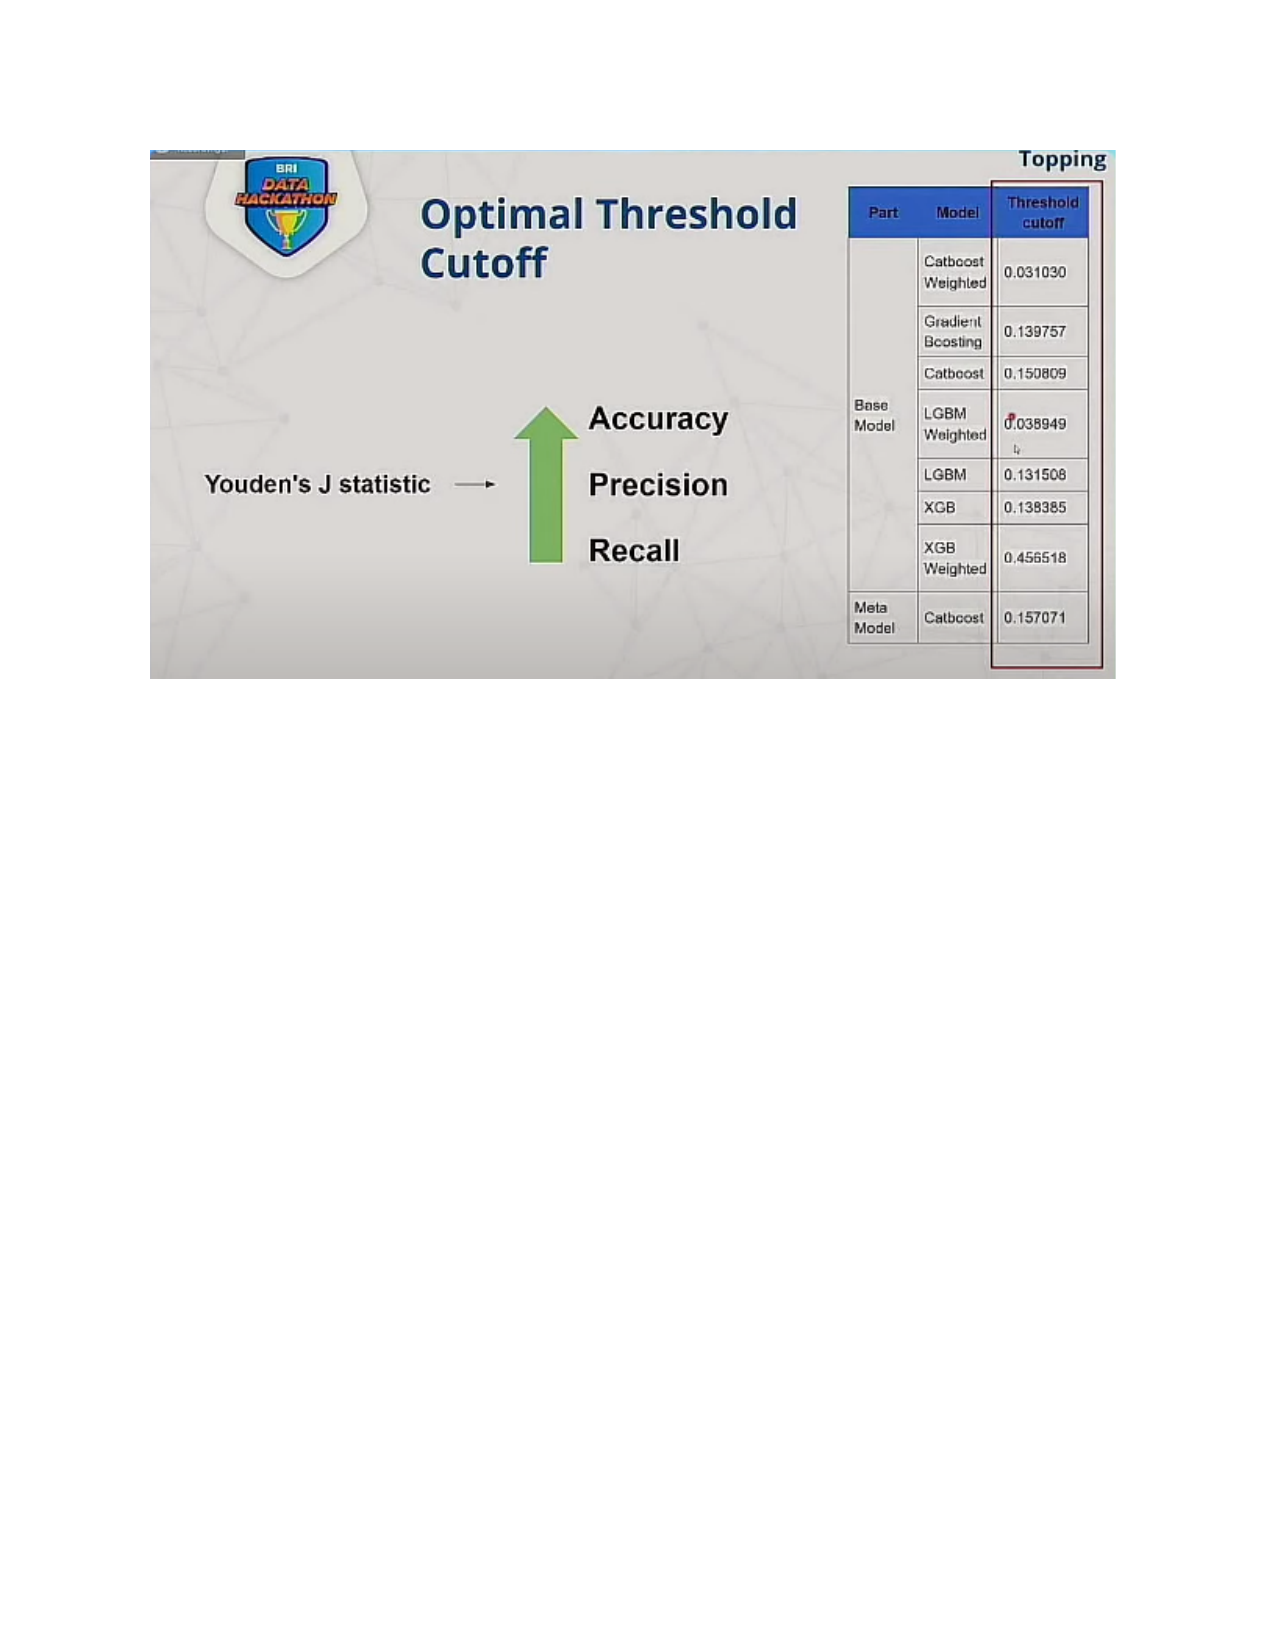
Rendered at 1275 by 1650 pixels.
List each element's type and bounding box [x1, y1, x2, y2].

picture [150, 150, 1116, 679]
